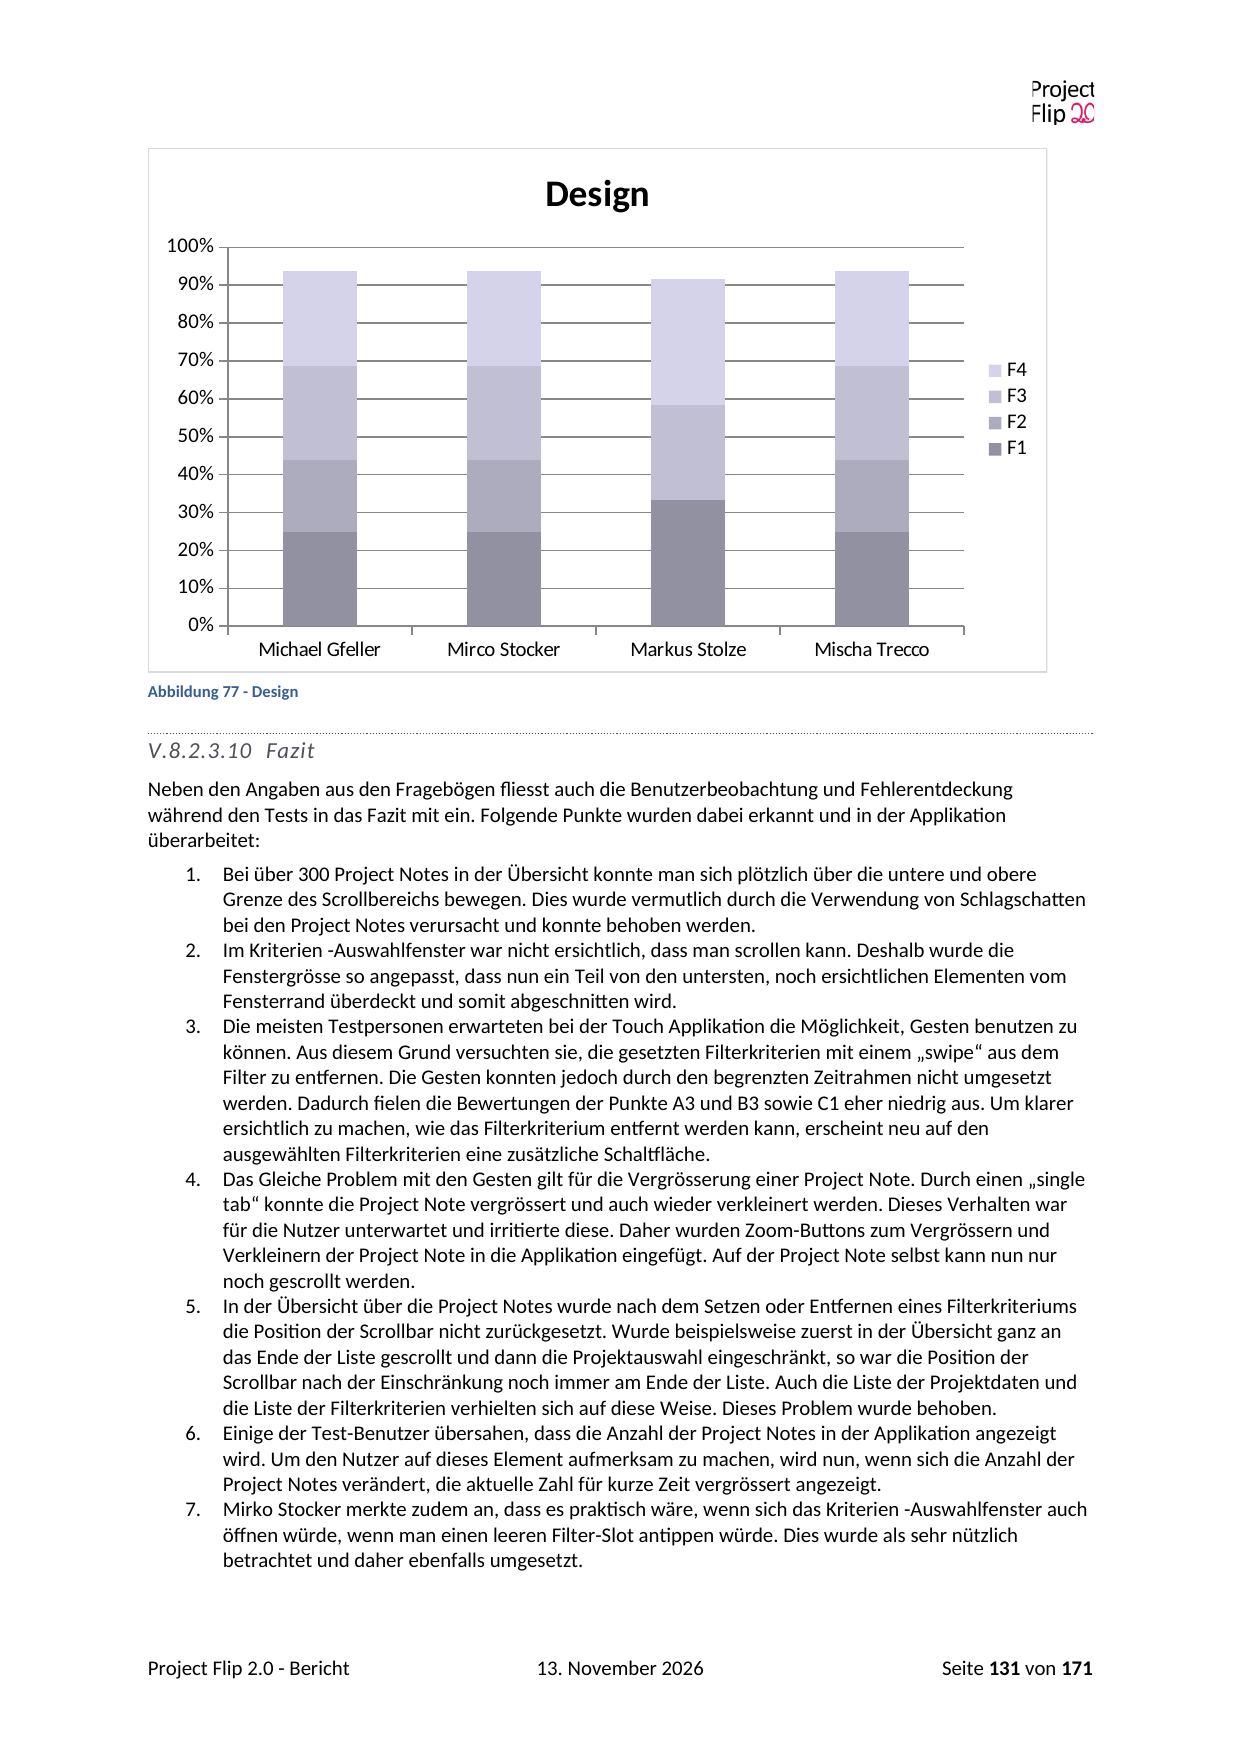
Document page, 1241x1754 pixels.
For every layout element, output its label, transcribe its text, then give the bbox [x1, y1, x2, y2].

subtitle Fazit [148, 732, 1093, 764]
text Neben den Angaben aus den Fragebögen fliesst auch die Benutzerbeobachtung und Fehlerentdeckung während den Tests in das Fazit mit ein. Folgende Punkte wurden dabei erkannt und in der Applikation überarbeitet: [148, 777, 1093, 853]
list Die meisten Testpersonen erwarteten bei der Touch Applikation die Möglichkeit, Gesten benutzen zu können. Aus diesem Grund versuchten sie, die gesetzten Filterkriterien mit einem „swipe“ aus dem Filter zu entfernen. Die Gesten konnten jedoch durch den begrenzten Zeitrahmen nicht umgesetzt werden. Dadurch fielen die Bewertungen der Punkte A3 und B3 sowie C1 eher niedrig aus. Um klarer ersichtlich zu machen, wie das Filterkriterium entfernt werden kann, erscheint neu auf den ausgewählten Filterkriterien eine zusätzliche Schaltfläche. [185, 1014, 1093, 1166]
list In der Übersicht über die Project Notes wurde nach dem Setzen oder Entfernen eines Filterkriteriums die Position der Scrollbar nicht zurückgesetzt. Wurde beispielsweise zuerst in der Übersicht ganz an das Ende der Liste gescrollt und dann die Projektauswahl eingeschränkt, so war die Position der Scrollbar nach der Einschränkung noch immer am Ende der Liste. Auch die Liste der Projektdaten und die Liste der Filterkriterien verhielten sich auf diese Weise. Dieses Problem wurde behoben. [185, 1293, 1093, 1420]
list Bei über 300 Project Notes in der Übersicht konnte man sich plötzlich über die untere und obere Grenze des Scrollbereichs bewegen. Dies wurde vermutlich durch die Verwendung von Schlagschatten bei den Project Notes verursacht und konnte behoben werden. [185, 861, 1093, 937]
list Das Gleiche Problem mit den Gesten gilt für die Vergrösserung einer Project Note. Durch einen „single tab“ konnte die Project Note vergrössert und auch wieder verkleinert werden. Dieses Verhalten war für die Nutzer unterwartet und irritierte diese. Daher wurden Zoom-Buttons zum Vergrössern und Verkleinern der Project Note in die Applikation eingefügt. Auf der Project Note selbst kann nun nur noch gescrollt werden. [185, 1166, 1093, 1293]
list Mirko Stocker merkte zudem an, dass es praktisch wäre, wenn sich das Kriterien -Auswahlfenster auch öffnen würde, wenn man einen leeren Filter-Slot antippen würde. Dies wurde als sehr nützlich betrachtet und daher ebenfalls umgesetzt. [185, 1497, 1093, 1573]
list Im Kriterien -Auswahlfenster war nicht ersichtlich, dass man scrollen kann. Deshalb wurde die Fenstergrösse so angepasst, dass nun ein Teil von den untersten, noch ersichtlichen Elementen vom Fensterrand überdeckt und somit abgeschnitten wird. [185, 937, 1093, 1014]
picture [1081, 79, 1097, 124]
list Einige der Test-Benutzer übersahen, dass die Anzahl der Project Notes in der Applikation angezeigt wird. Um den Nutzer auf dieses Element aufmerksam zu machen, wird nun, wenn sich die Anzahl der Project Notes verändert, die aktuelle Zahl für kurze Zeit vergrössert angezeigt. [185, 1420, 1093, 1497]
